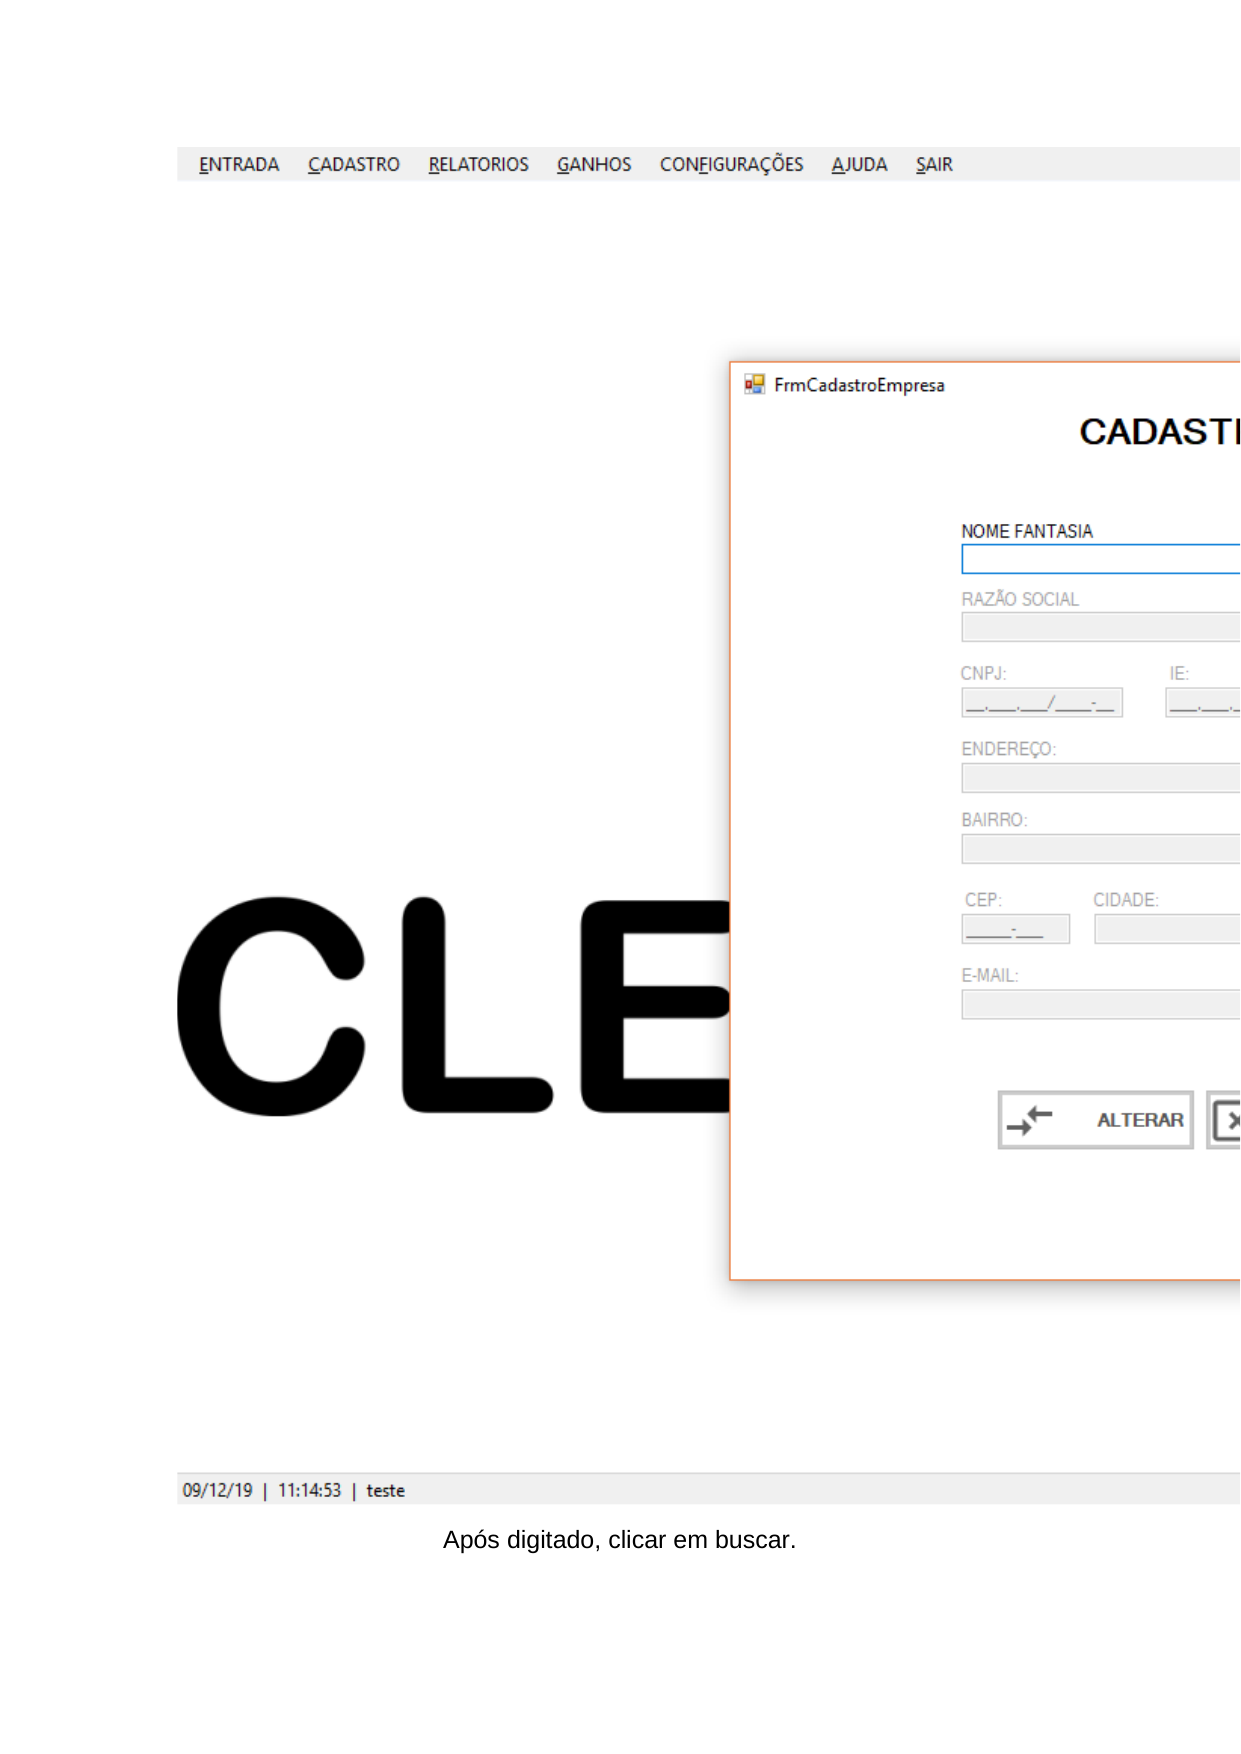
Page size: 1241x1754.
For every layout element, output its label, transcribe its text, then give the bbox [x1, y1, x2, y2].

picture [177, 147, 1241, 1506]
text Após digitado, clicar em buscar. [177, 1525, 1063, 1553]
